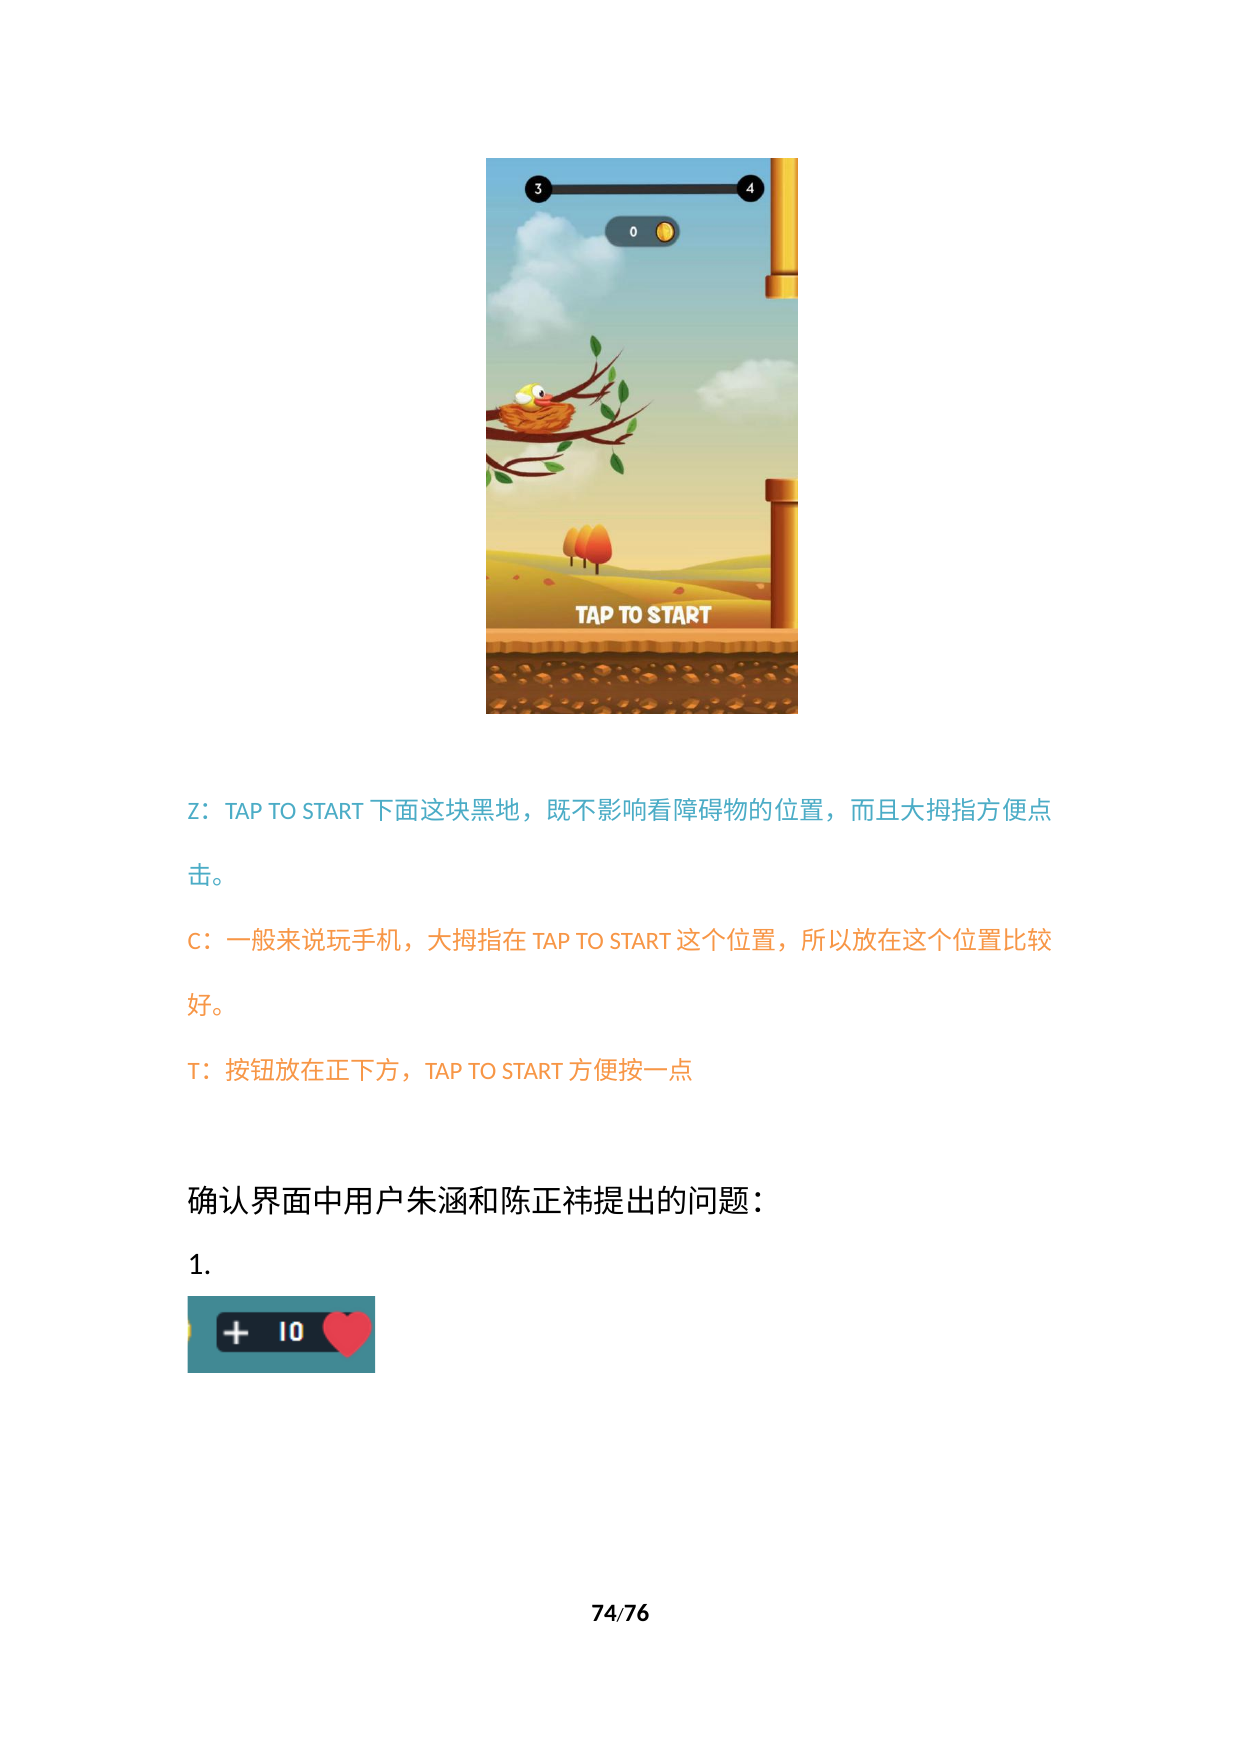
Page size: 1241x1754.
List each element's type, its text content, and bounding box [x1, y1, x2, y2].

text T：按钮放在正下方，TAP TO START方便按一点 [187, 1036, 1053, 1101]
text Z：TAP TO START下面这块黑地，既不影响看障碍物的位置，而且大拇指方便点击。 [187, 776, 1053, 906]
text 确认界面中用户朱涵和陈正祎提出的问题： [187, 1166, 1053, 1231]
text 1. [187, 1231, 1053, 1296]
text C：一般来说玩手机，大拇指在TAP TO START这个位置，所以放在这个位置比较好。 [187, 906, 1053, 1036]
picture [187, 1296, 375, 1373]
picture [486, 158, 798, 714]
